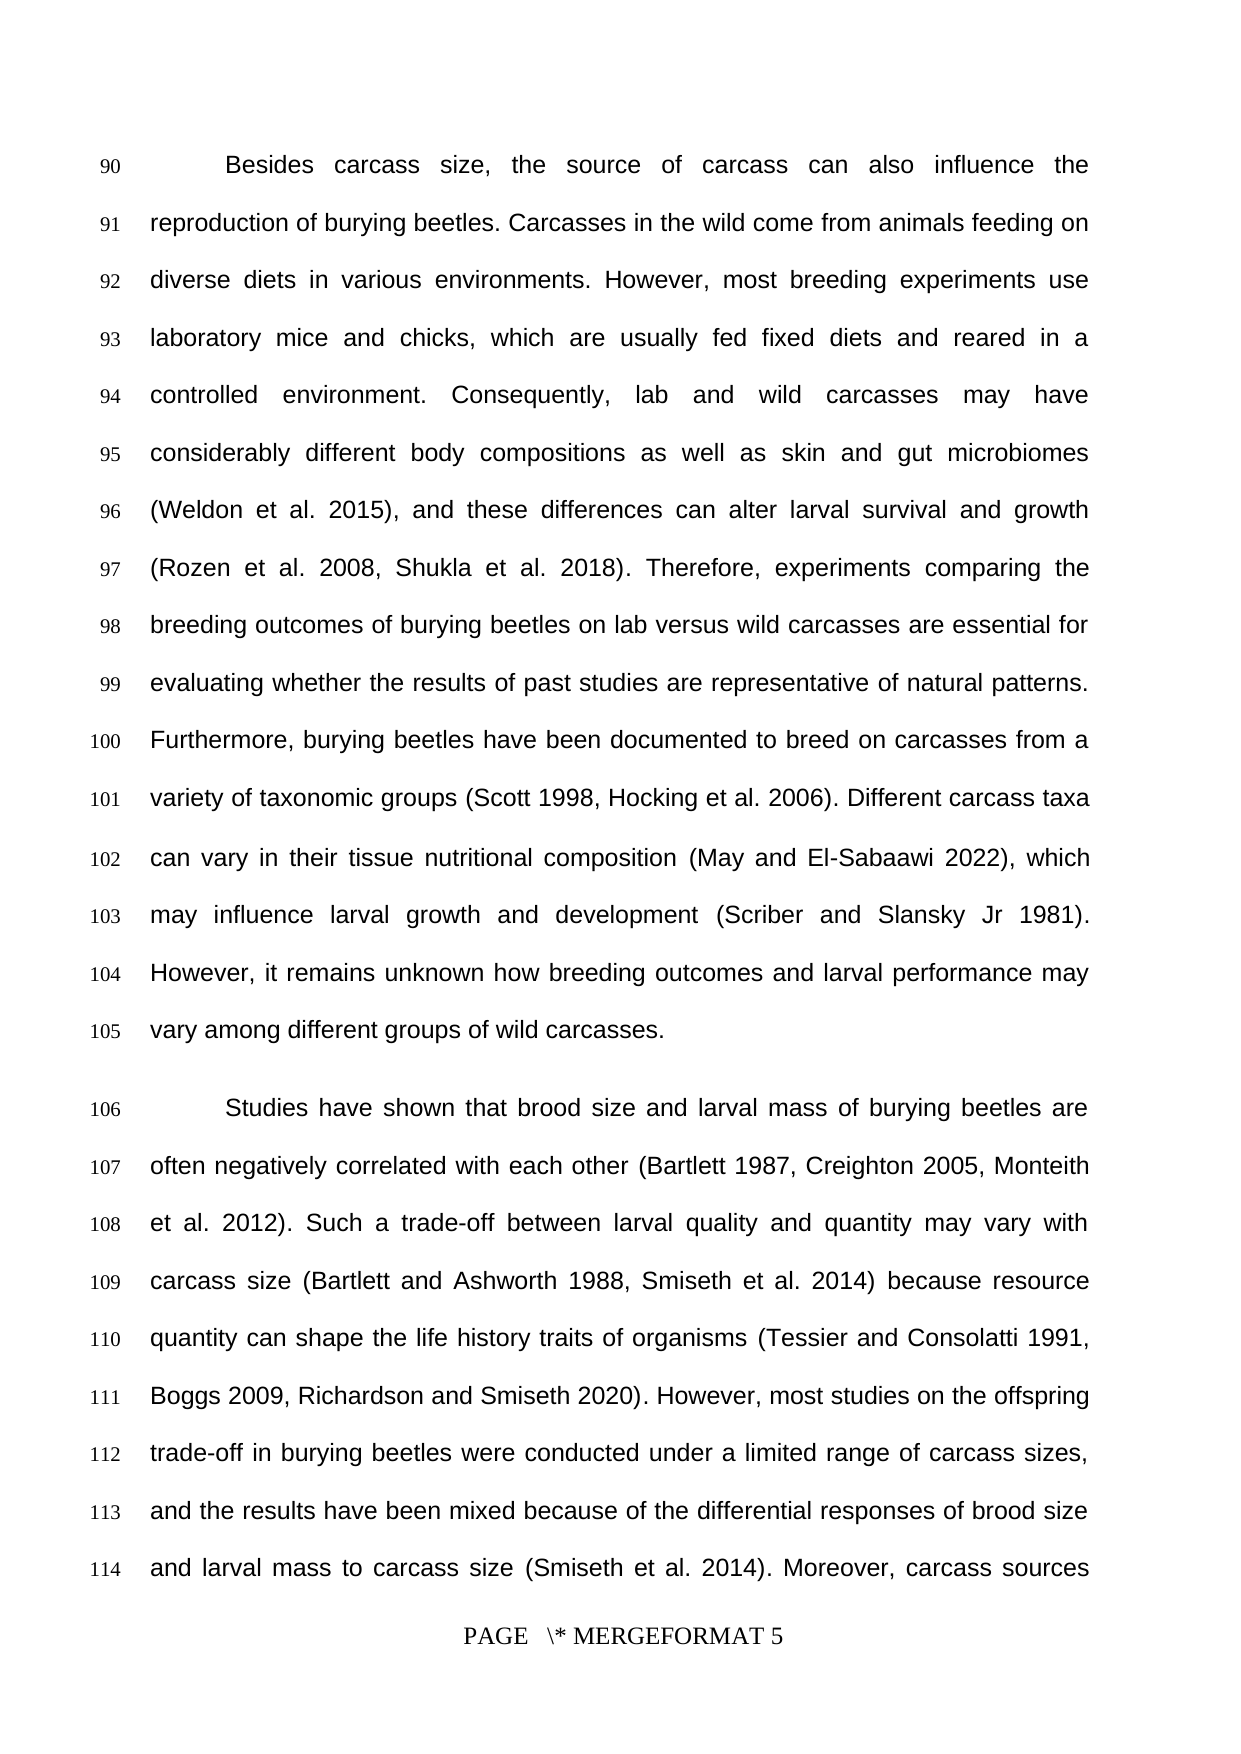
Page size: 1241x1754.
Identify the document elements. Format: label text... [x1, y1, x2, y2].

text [150, 1093, 1090, 1582]
text Besides carcass size, the source of carcass can also influence the reproduction of burying beetles. Carcasses in the wild come from animals feeding on diverse diets in various environments. However, most breeding experiments use laboratory mice and chicks, which are usually fed fixed diets and reared in a controlled environment. Consequently, lab and wild carcasses may have considerably different body compositions as well as skin and gut microbiomes (Weldon et al. 2015), and these differences can alter larval survival and growth (Rozen et al. 2008, Shukla et al. 2018). Therefore, experiments comparing the breeding outcomes of burying beetles on lab versus wild carcasses are essential for evaluating whether the results of past studies are representative of natural patterns. Furthermore, burying beetles have been documented to breed on carcasses from a variety of taxonomic groups (Scott 1998, Hocking et al. 2006). Different carcass taxa can vary in their tissue nutritional composition (May and El‐Sabaawi 2022), which may influence larval growth and development (Scriber and Slansky Jr 1981). However, it remains unknown how breeding outcomes and larval performance may vary among different groups of wild carcasses. [150, 150, 1090, 1044]
